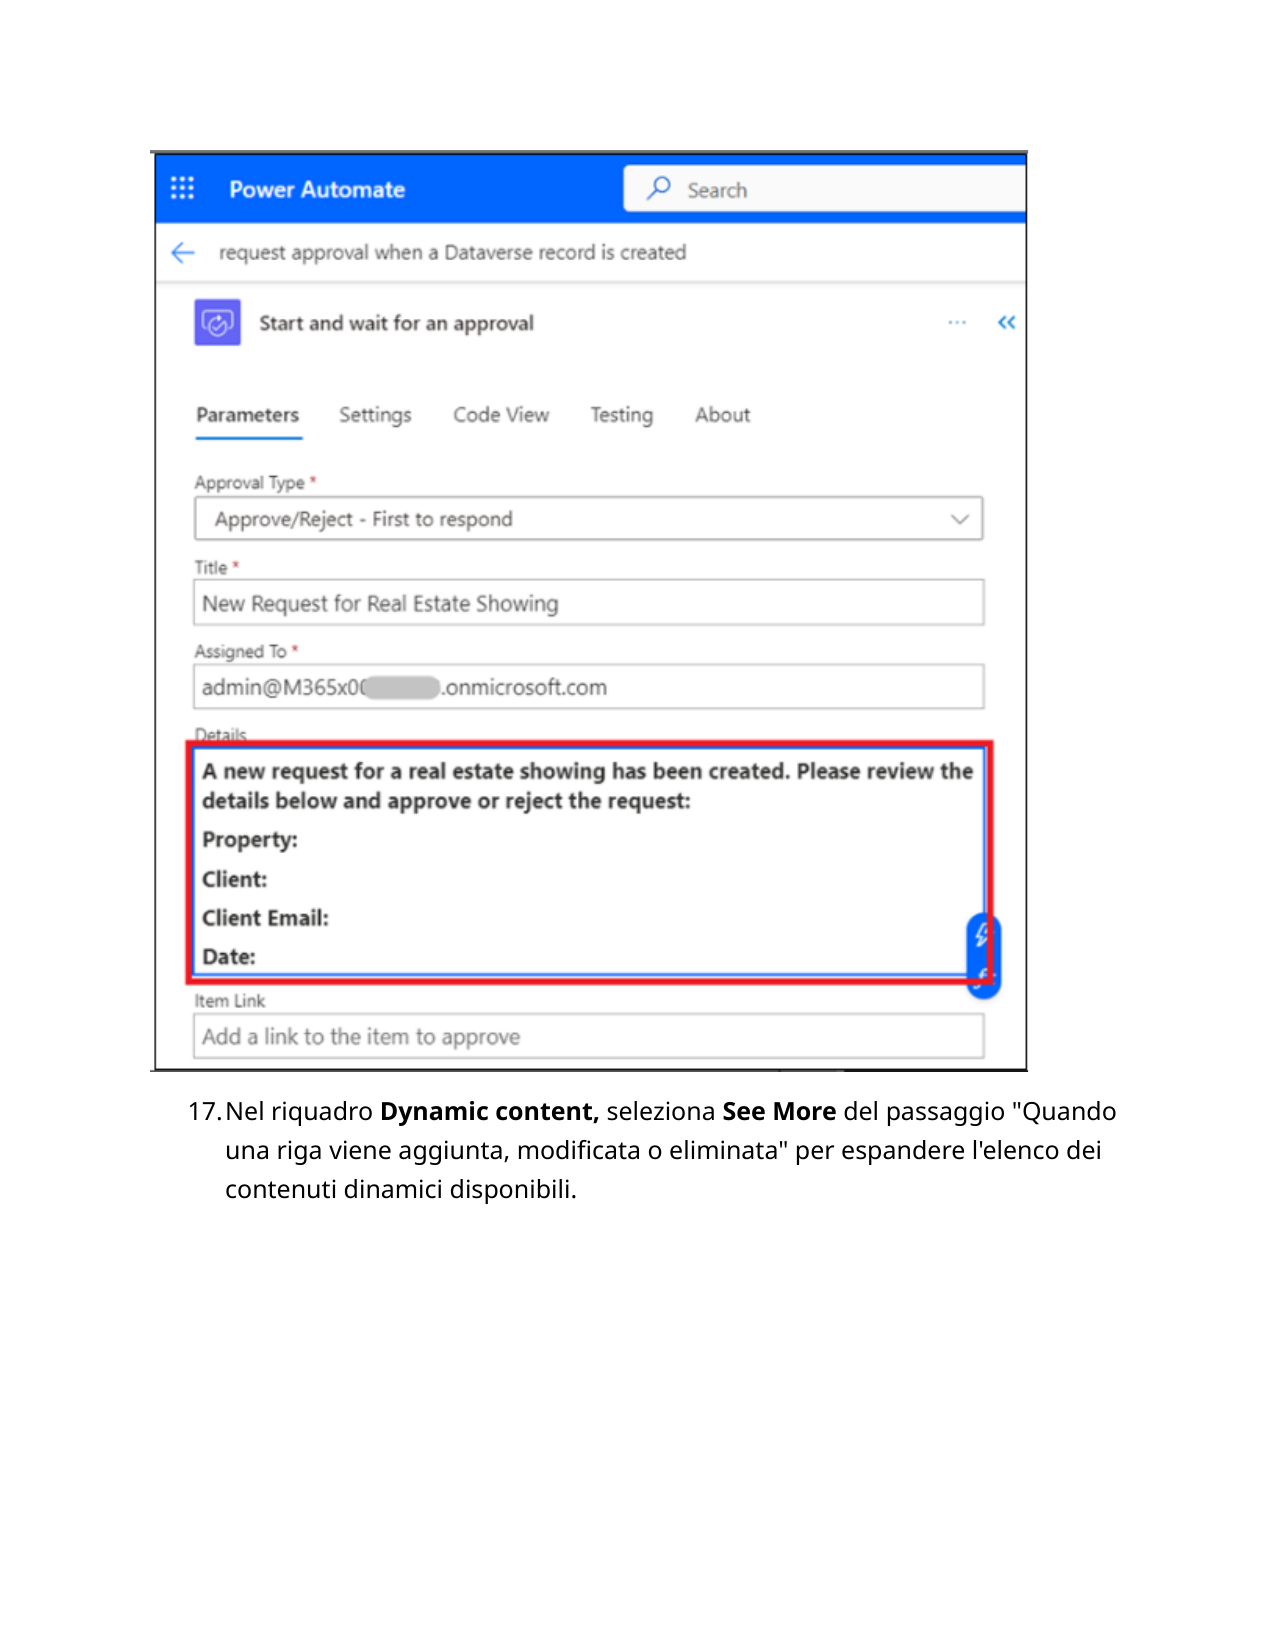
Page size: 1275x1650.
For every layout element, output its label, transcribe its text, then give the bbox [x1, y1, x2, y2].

picture [150, 150, 1029, 1072]
list Nel riquadro Dynamic content, seleziona See More del passaggio "Quando una riga viene aggiunta, modificata o eliminata" per espandere l'elenco dei contenuti dinamici disponibili. [187, 1094, 1125, 1206]
